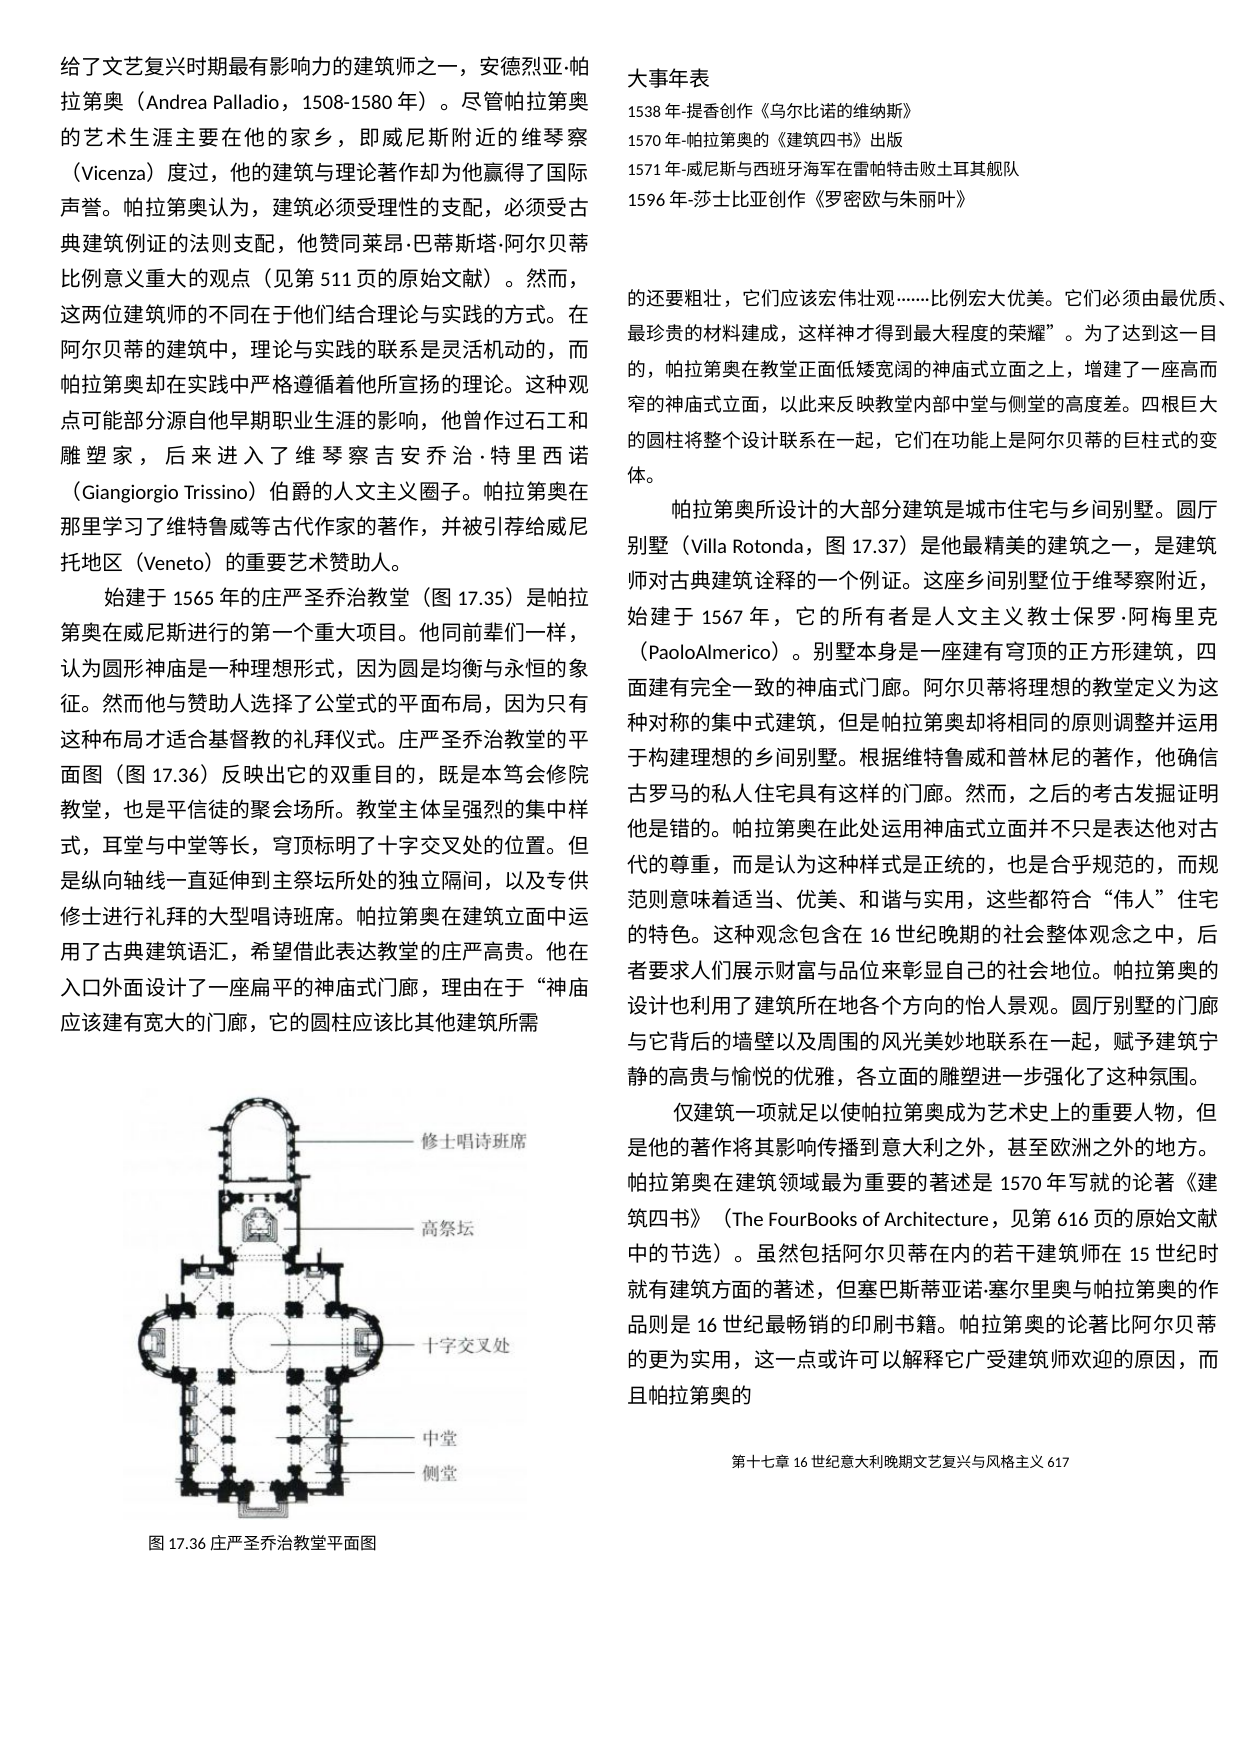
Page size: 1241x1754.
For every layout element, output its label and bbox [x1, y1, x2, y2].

picture [123, 1088, 528, 1520]
